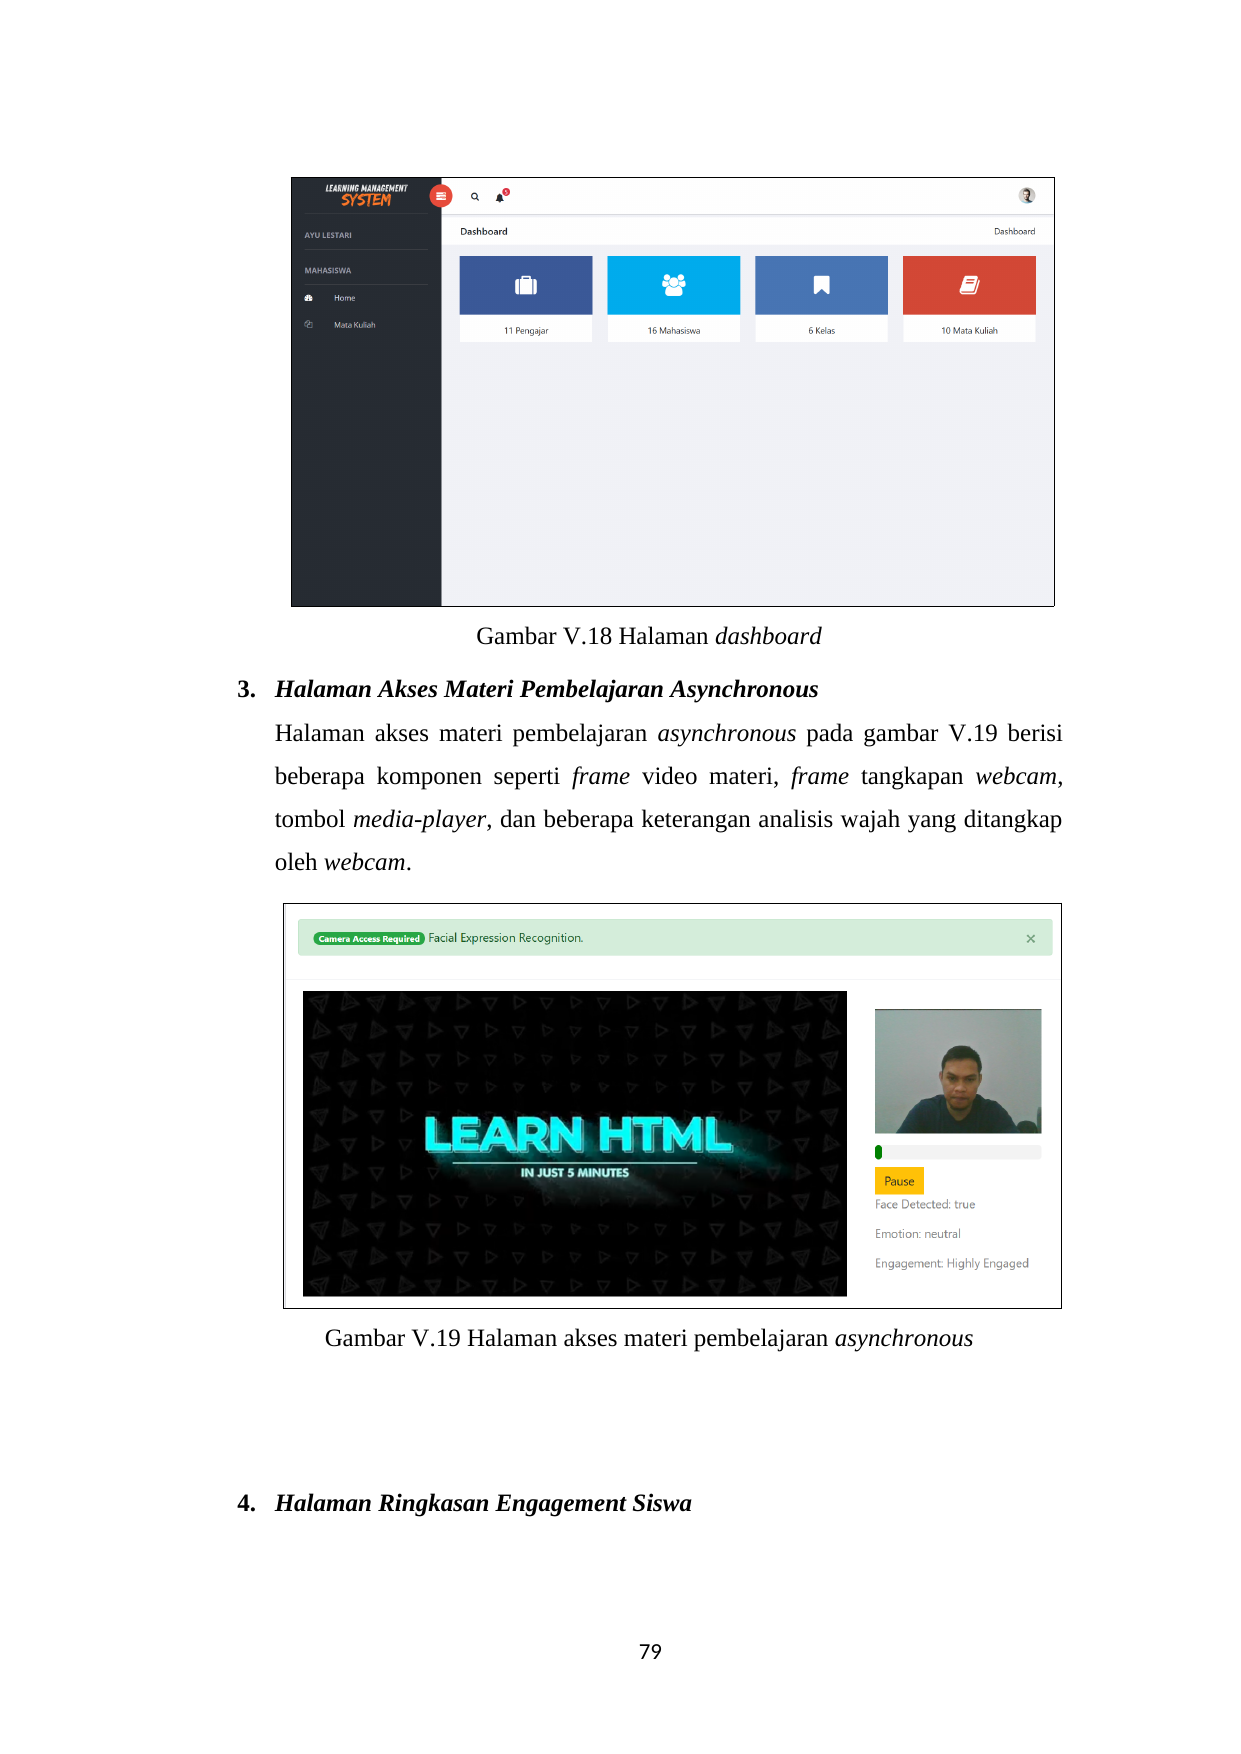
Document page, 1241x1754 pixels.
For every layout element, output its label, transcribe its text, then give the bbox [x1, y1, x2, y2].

text Gambar V.18 Halaman dashboard [237, 621, 1063, 649]
picture [284, 904, 1061, 1308]
picture [292, 178, 1054, 606]
text Gambar V.19 Halaman akses materi pembelajaran asynchronous [237, 1323, 1063, 1351]
list Halaman Akses Materi Pembelajaran Asynchronous [237, 674, 1063, 703]
list Halaman Ringkasan Engagement Siswa [237, 1488, 1063, 1516]
text Halaman akses materi pembelajaran asynchronous pada gambar V.19 berisi beberapa komponen seperti frame video materi, frame tangkapan webcam, tombol media-player, dan beberapa keterangan analisis wajah yang ditangkap oleh webcam. [274, 718, 1063, 876]
